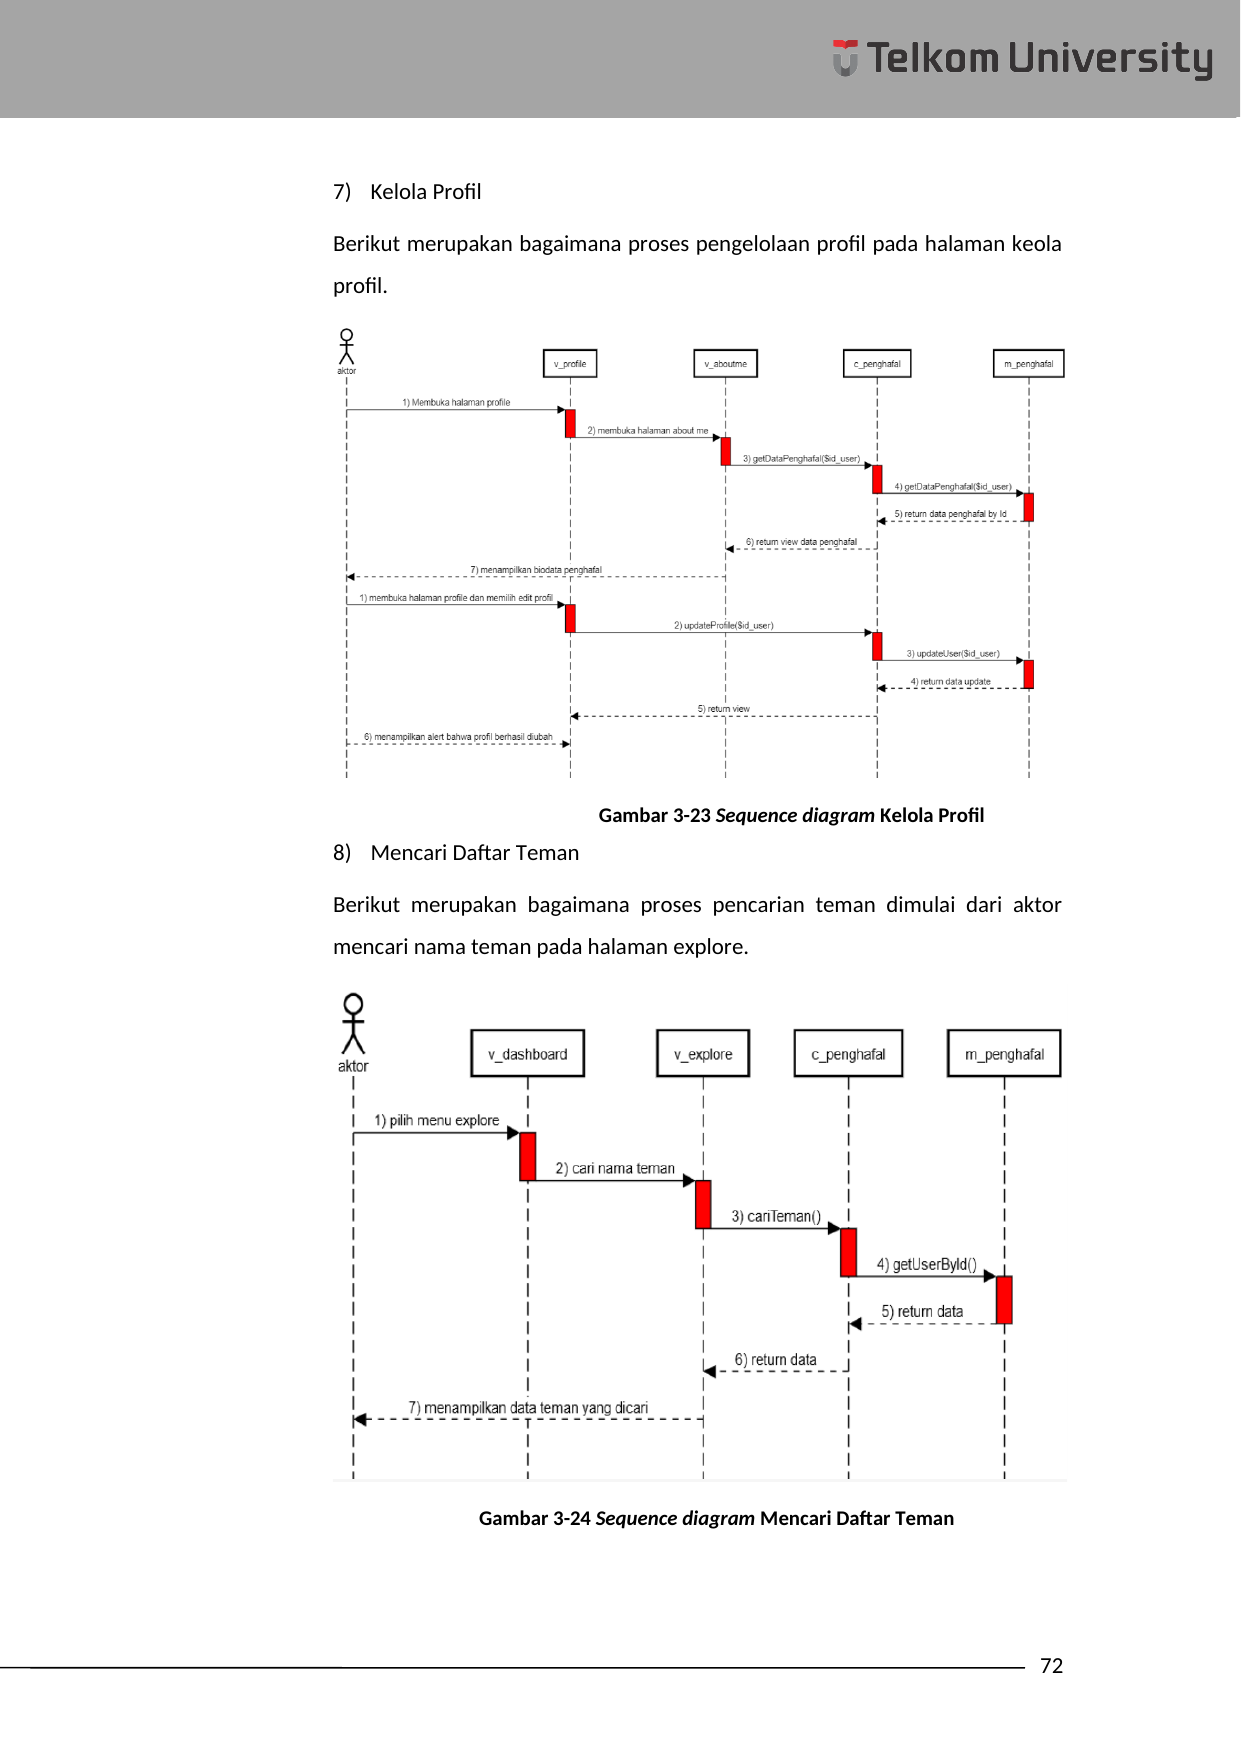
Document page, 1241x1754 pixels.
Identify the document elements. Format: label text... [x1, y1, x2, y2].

text Berikut merupakan bagaimana proses pengelolaan profil pada halaman keola profil. [333, 229, 1063, 299]
text Berikut merupakan bagaimana proses pencarian teman dimulai dari aktor mencari nama teman pada halaman explore. [333, 890, 1063, 960]
picture [332, 323, 1068, 778]
picture [833, 40, 1213, 81]
picture [332, 984, 1068, 1482]
list Kelola Profil [333, 177, 1063, 205]
list Mencari Daftar Teman [333, 838, 1063, 866]
